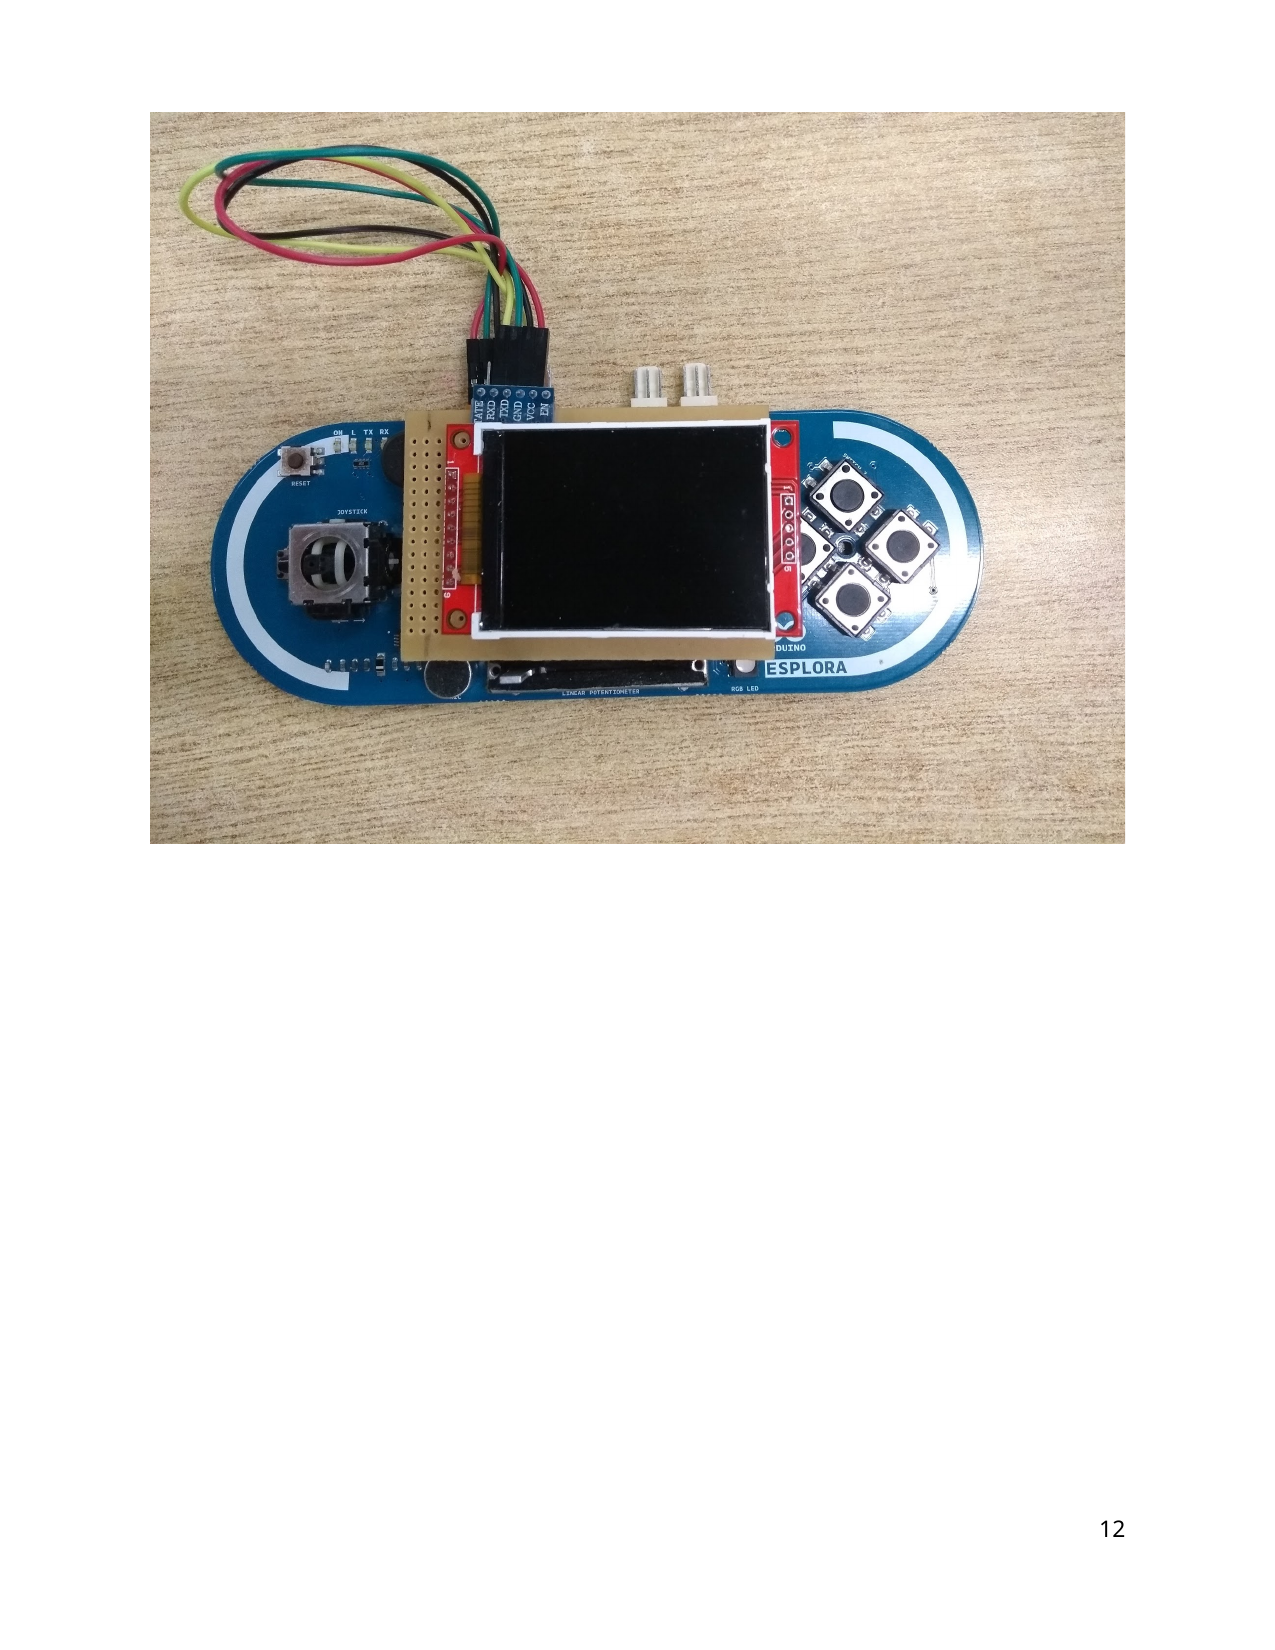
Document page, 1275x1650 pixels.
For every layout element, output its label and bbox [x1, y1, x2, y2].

picture [150, 112, 1125, 844]
